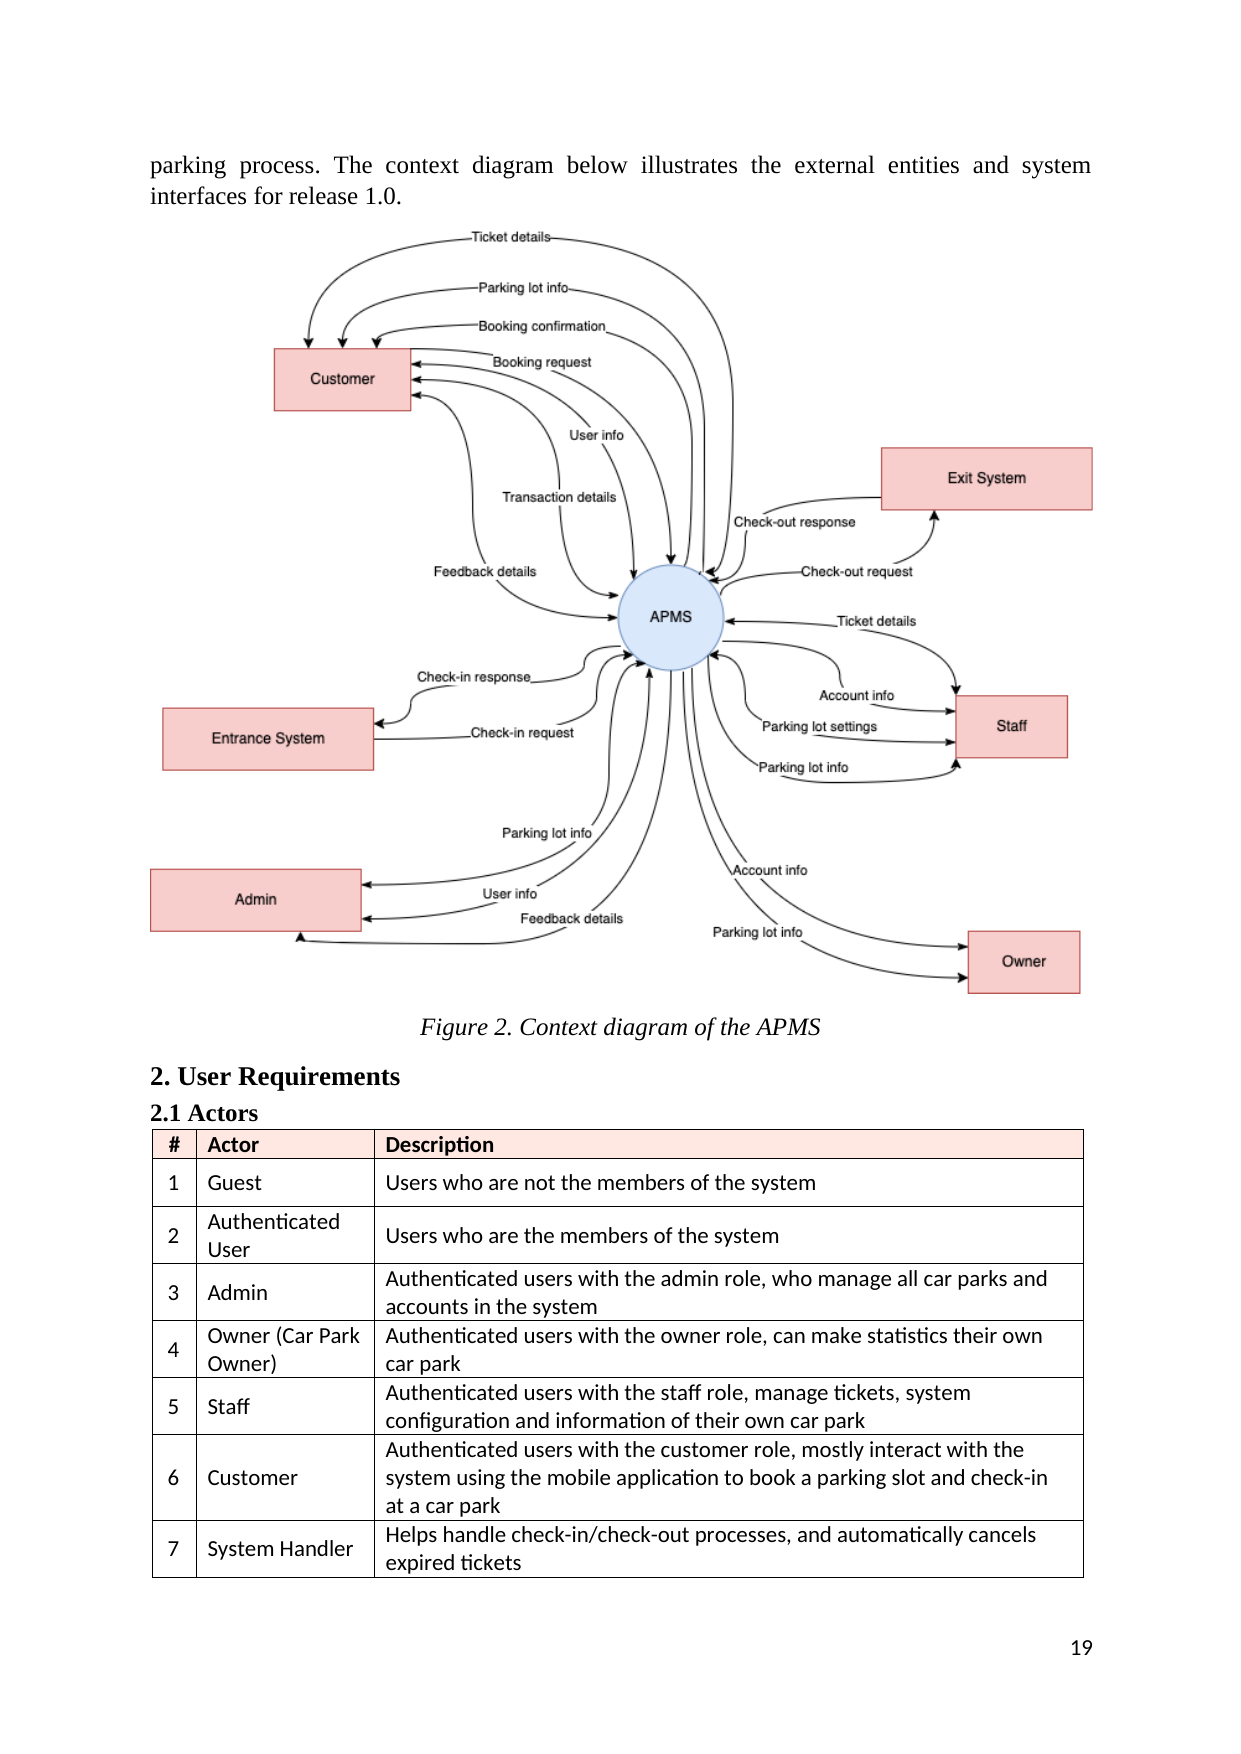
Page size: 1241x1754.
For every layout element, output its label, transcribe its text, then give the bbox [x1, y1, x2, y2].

table_header Actor [197, 1130, 374, 1158]
table_cell 3 [153, 1264, 196, 1320]
table_cell 2 [153, 1207, 196, 1263]
table_cell 1 [153, 1159, 196, 1206]
table_cell Guest [197, 1159, 374, 1206]
table_cell Owner (Car Park Owner) [197, 1321, 374, 1377]
table_cell Authenticated User [197, 1207, 374, 1263]
table_cell Users who are the members of the system [375, 1207, 1083, 1263]
table_cell 7 [153, 1521, 196, 1577]
picture [150, 228, 1093, 994]
table_cell Staff [197, 1378, 374, 1434]
table_cell System Handler [197, 1521, 374, 1577]
table_cell Admin [197, 1264, 374, 1320]
table_cell Authenticated users with the staff role, manage tickets, system configuration and information of their own car park [375, 1378, 1083, 1434]
table_cell Authenticated users with the owner role, can make statistics their own car park [375, 1321, 1083, 1377]
table_cell Users who are not the members of the system [375, 1159, 1083, 1206]
table_cell 6 [153, 1435, 196, 1519]
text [150, 150, 1093, 210]
table_cell Authenticated users with the customer role, mostly interact with the system using the mobile application to book a parking slot and check-in at a car park [375, 1435, 1083, 1519]
table_cell Authenticated users with the admin role, who manage all car parks and accounts in the system [375, 1264, 1083, 1320]
subtitle 2.1 Actors [150, 1098, 1093, 1126]
table_header Description [375, 1130, 1083, 1158]
table_cell Customer [197, 1435, 374, 1519]
table_cell 4 [153, 1321, 196, 1377]
text Figure 2. Context diagram of the APMS [150, 1012, 1093, 1041]
table_cell Helps handle check-in/check-out processes, and automatically cancels expired tickets [375, 1521, 1083, 1577]
subtitle 2. User Requirements [150, 1060, 1093, 1091]
table_header # [153, 1130, 196, 1158]
table_cell 5 [153, 1378, 196, 1434]
